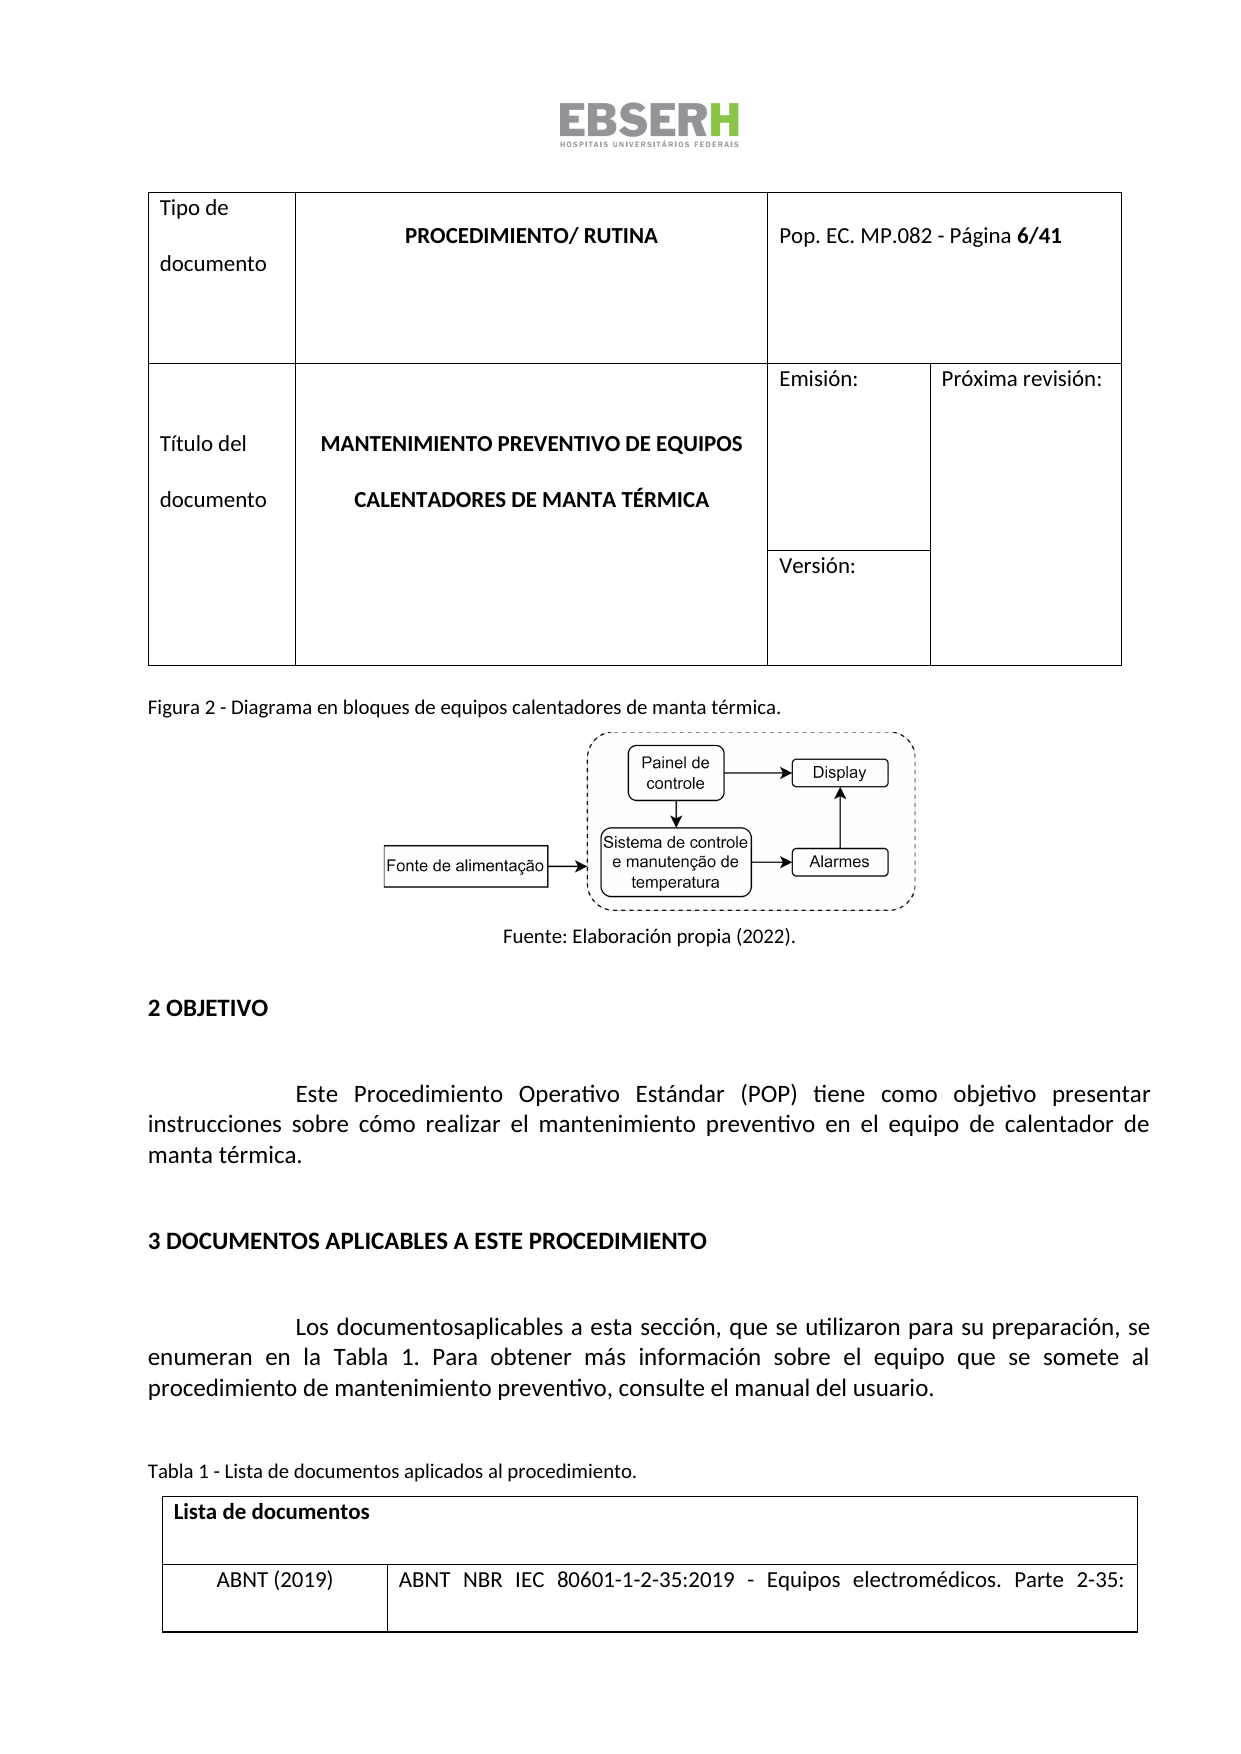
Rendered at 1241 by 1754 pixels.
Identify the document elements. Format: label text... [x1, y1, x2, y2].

table_cell ABNT (2019) [163, 1565, 387, 1631]
subtitle 3 DOCUMENTOS APLICABLES A ESTE PROCEDIMIENTO [148, 1225, 1152, 1255]
text Este Procedimiento Operativo Estándar (POP) tiene como objetivo presentar instrucciones sobre cómo realizar el mantenimiento preventivo en el equipo de calentador de manta térmica. [148, 1078, 1152, 1169]
picture [383, 732, 916, 911]
text Los documentosaplicables a esta sección, que se utilizaron para su preparación, se enumeran en la Tabla 1. Para obtener más información sobre el equipo que se somete al procedimiento de mantenimiento preventivo, consulte el manual del usuario. [148, 1311, 1152, 1402]
text Fuente: Elaboración propia (2022). [148, 923, 1152, 949]
picture [558, 101, 741, 147]
text Figura 2 - Diagrama en bloques de equipos calentadores de manta térmica. [148, 694, 1152, 719]
table_cell ABNT NBR IEC 80601-1-2-35:2019 - Equipos electromédicos. Parte 2-35: Requisitos particulares para la seguridad básica y el rendimiento esencial de los dispositivos de calefacción que utilizan mantas, almohadas o colchonesy están destinados al calor en la práctica médica. [388, 1565, 1137, 1631]
text Tabla 1 - Lista de documentos aplicados al procedimiento. [148, 1458, 1152, 1483]
table_header Lista de documentos [163, 1497, 1137, 1564]
subtitle 2 OBJETIVO [148, 992, 1152, 1022]
